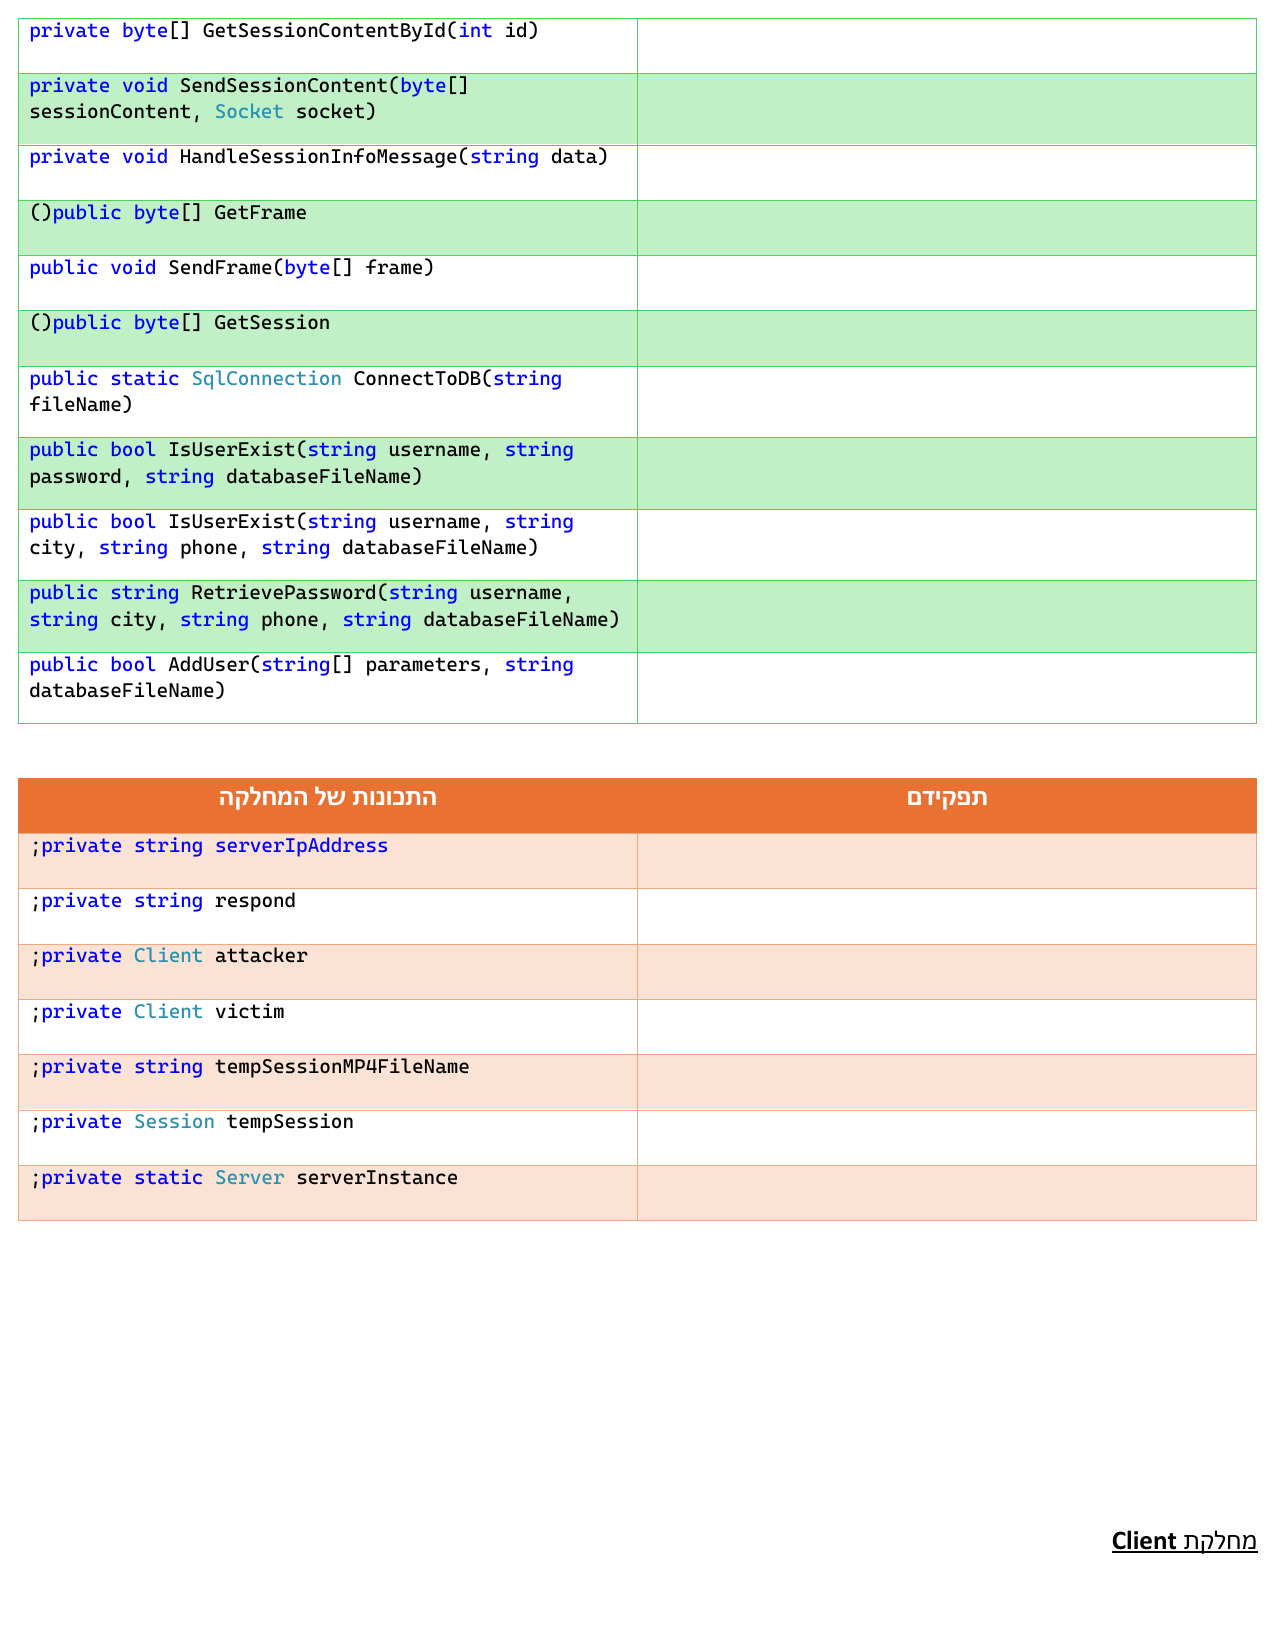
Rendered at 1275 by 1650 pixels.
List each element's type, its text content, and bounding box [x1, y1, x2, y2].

table_cell [638, 201, 1256, 255]
table_cell [638, 256, 1256, 310]
table_cell [638, 945, 1256, 999]
table_cell public bool IsUserExist(string username, string city, string phone, string databaseFileName) [19, 510, 637, 580]
table_cell [638, 311, 1256, 366]
table_cell public bool IsUserExist(string username, string password, string databaseFileName) [19, 438, 637, 509]
table_cell [638, 581, 1256, 652]
table_cell public static SqlConnection ConnectToDB(string fileName) [19, 367, 637, 437]
table_cell [638, 367, 1256, 437]
text מחלקת Client [18, 1523, 1257, 1556]
table_cell [638, 1055, 1256, 1109]
table_cell private Client attacker; [19, 945, 637, 999]
table_cell [638, 510, 1256, 580]
table_cell private byte[] GetSessionContentById(int id) [19, 19, 637, 73]
table_cell [638, 834, 1256, 888]
table_cell public bool AddUser(string[] parameters, string databaseFileName) [19, 653, 637, 723]
table_cell private void SendSessionContent(byte[] sessionContent, Socket socket) [19, 74, 637, 144]
table_header תפקידם [638, 779, 1256, 833]
table_cell private string tempSessionMP4FileName; [19, 1055, 637, 1109]
table_cell [638, 1000, 1256, 1054]
table_cell private string serverIpAddress; [19, 834, 637, 888]
table_cell private Session tempSession; [19, 1111, 637, 1165]
table_cell [638, 146, 1256, 200]
table_cell [638, 653, 1256, 723]
table_header התכונות של המחלקה [19, 779, 637, 833]
table_cell private static Server serverInstance; [19, 1166, 637, 1220]
table_cell [638, 19, 1256, 73]
table_cell [638, 1166, 1256, 1220]
table_cell [638, 74, 1256, 144]
table_cell public void SendFrame(byte[] frame) [19, 256, 637, 310]
table_cell private void HandleSessionInfoMessage(string data) [19, 146, 637, 200]
table_cell [638, 1111, 1256, 1165]
table_cell [638, 438, 1256, 509]
table_cell [638, 889, 1256, 943]
table_cell private Client victim; [19, 1000, 637, 1054]
table_cell public byte[] GetSession() [19, 311, 637, 366]
table_cell private string respond; [19, 889, 637, 943]
table_cell public byte[] GetFrame() [19, 201, 637, 255]
table_cell public string RetrievePassword(string username, string city, string phone, string databaseFileName) [19, 581, 637, 652]
